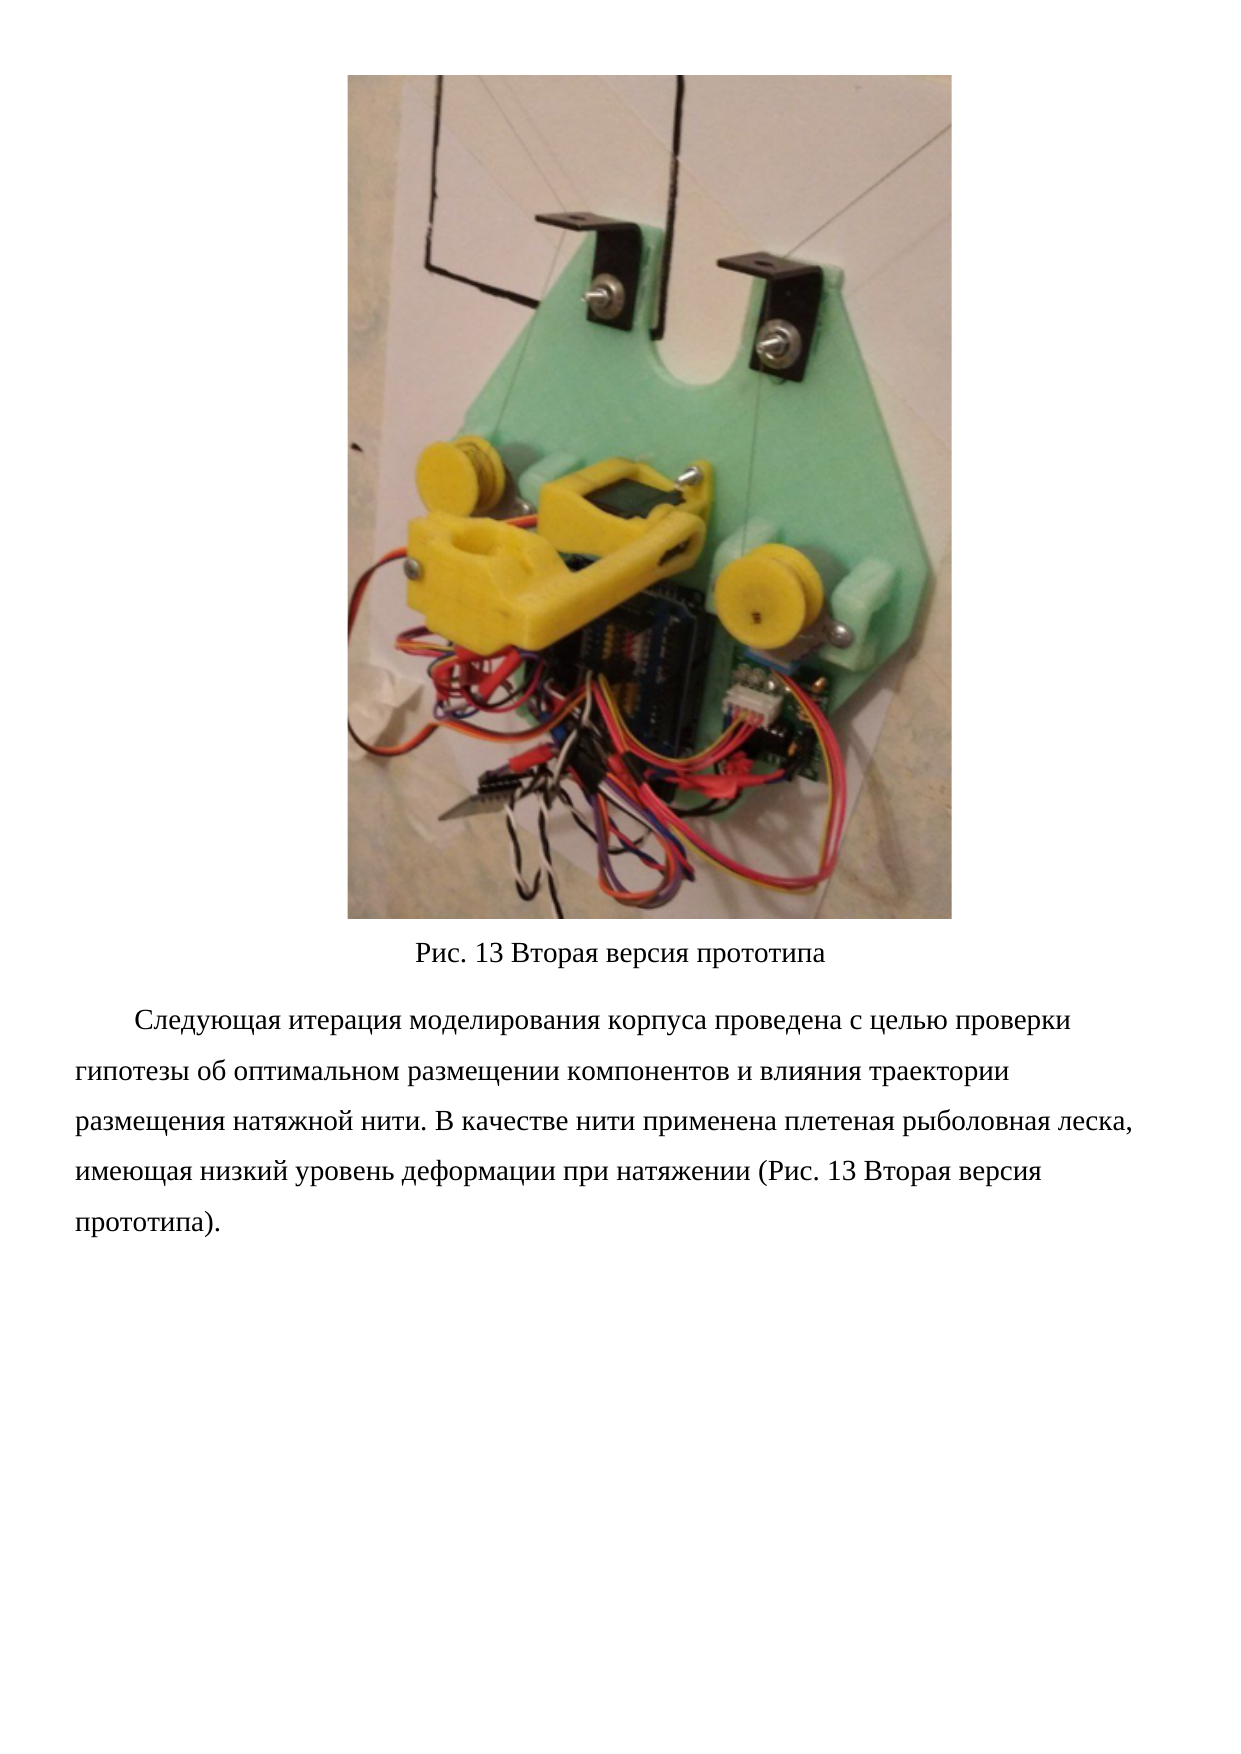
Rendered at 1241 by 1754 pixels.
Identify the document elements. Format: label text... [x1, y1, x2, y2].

picture [347, 75, 952, 919]
text Следующая итерация моделирования корпуса проведена с целью проверки гипотезы об оптимальном размещении компонентов и влияния траектории размещения натяжной нити. В качестве нити применена плетеная рыболовная леска, имеющая низкий уровень деформации при натяжении (Рис. 13 Вторая версия прототипа). [75, 1002, 1165, 1237]
